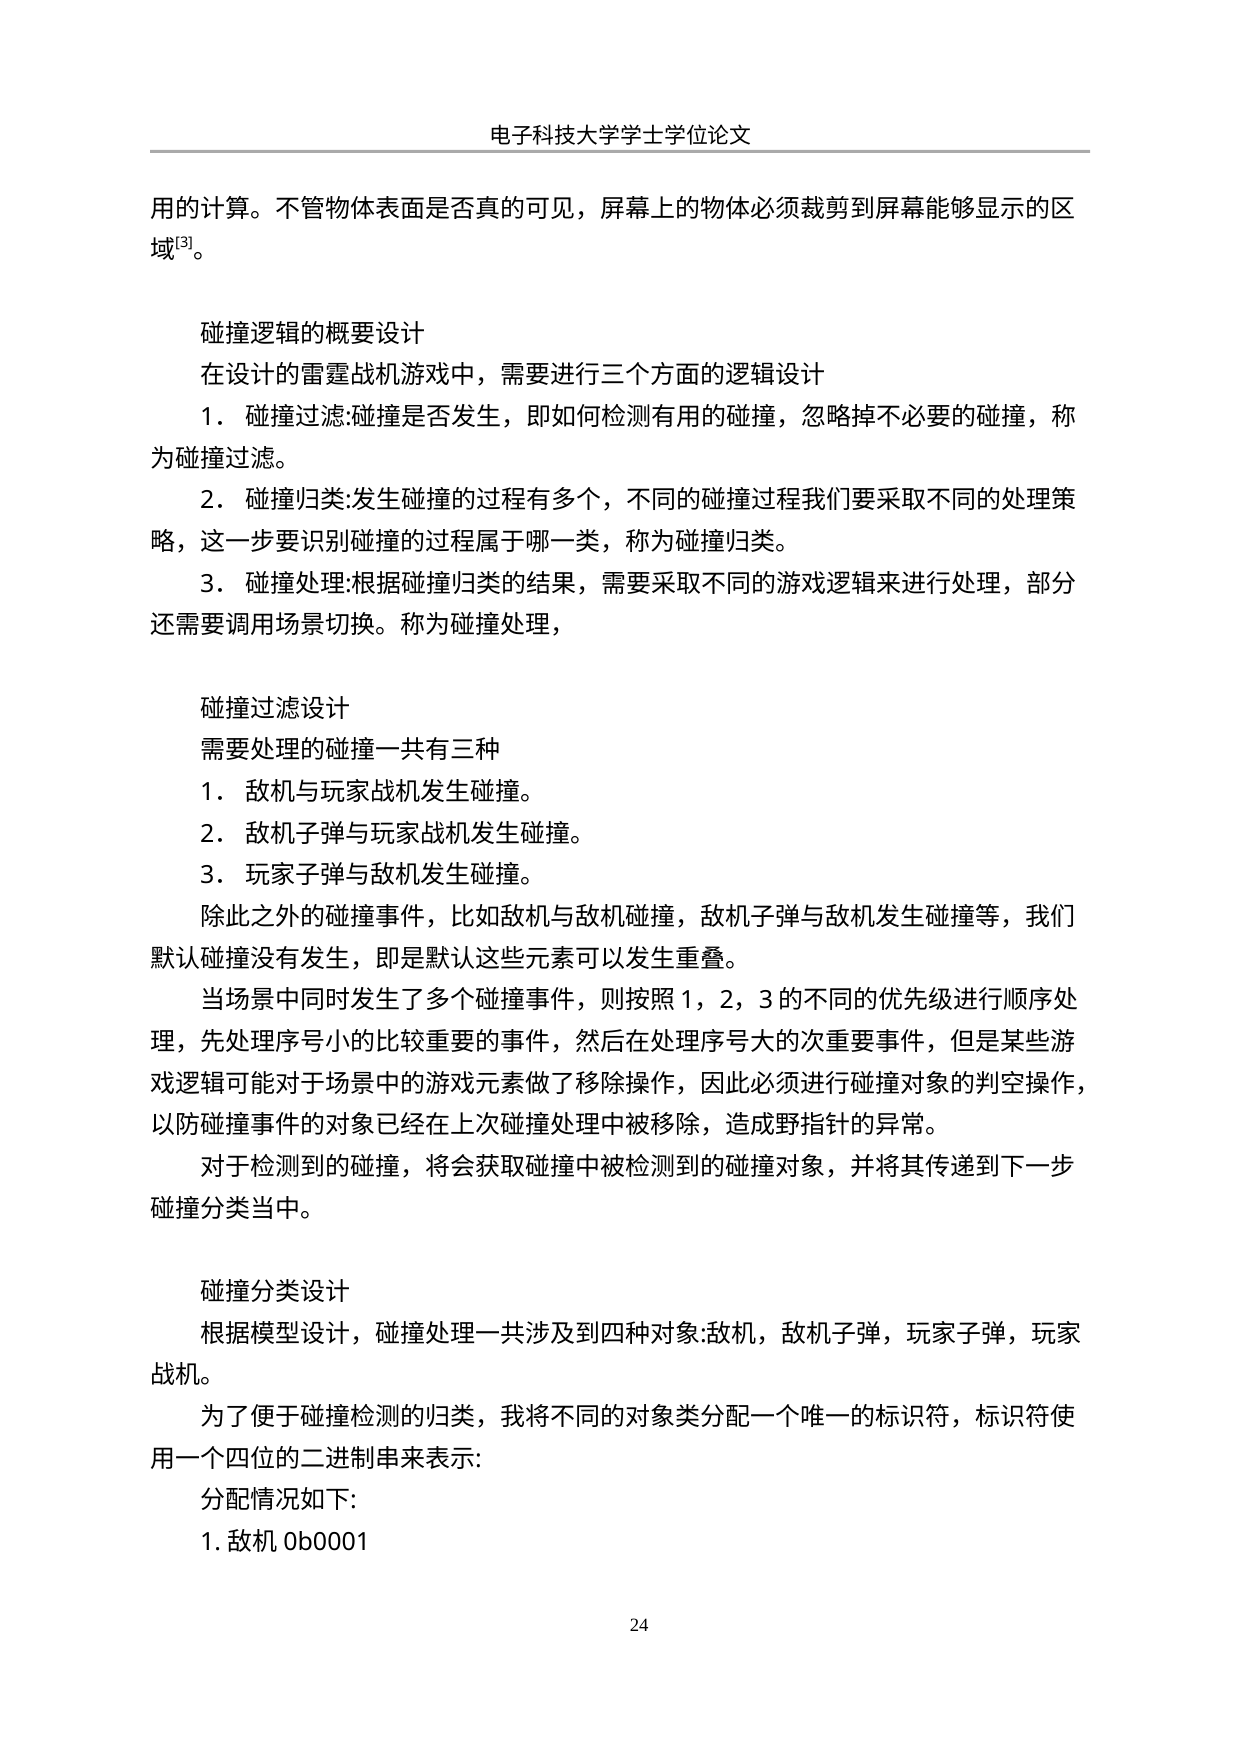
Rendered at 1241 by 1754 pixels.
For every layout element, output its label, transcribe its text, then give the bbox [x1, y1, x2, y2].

text 2． 碰撞归类:发生碰撞的过程有多个，不同的碰撞过程我们要采取不同的处理策略，这一步要识别碰撞的过程属于哪一类，称为碰撞归类。 [150, 476, 1090, 559]
text 3． 碰撞处理:根据碰撞归类的结果，需要采取不同的游戏逻辑来进行处理，部分还需要调用场景切换。称为碰撞处理， [150, 559, 1090, 642]
text 1． 敌机与玩家战机发生碰撞。 [150, 767, 1090, 809]
text 需要处理的碰撞一共有三种 [150, 726, 1090, 767]
text 碰撞过滤设计 [150, 684, 1090, 726]
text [150, 184, 1090, 267]
text 1． 碰撞过滤:碰撞是否发生，即如何检测有用的碰撞，忽略掉不必要的碰撞，称为碰撞过滤。 [150, 392, 1090, 476]
text 3． 玩家子弹与敌机发生碰撞。 [150, 851, 1090, 892]
text 分配情况如下: [150, 1476, 1090, 1517]
text 为了便于碰撞检测的归类，我将不同的对象类分配一个唯一的标识符，标识符使用一个四位的二进制串来表示: [150, 1392, 1090, 1476]
text 当场景中同时发生了多个碰撞事件，则按照1，2，3的不同的优先级进行顺序处理，先处理序号小的比较重要的事件，然后在处理序号大的次重要事件，但是某些游戏逻辑可能对于场景中的游戏元素做了移除操作，因此必须进行碰撞对象的判空操作，以防碰撞事件的对象已经在上次碰撞处理中被移除，造成野指针的异常。 [150, 976, 1090, 1142]
text 1. 敌机 0b0001 [150, 1517, 1090, 1559]
text 对于检测到的碰撞，将会获取碰撞中被检测到的碰撞对象，并将其传递到下一步碰撞分类当中。 [150, 1142, 1090, 1226]
text 碰撞逻辑的概要设计 [150, 309, 1090, 351]
text 除此之外的碰撞事件，比如敌机与敌机碰撞，敌机子弹与敌机发生碰撞等，我们默认碰撞没有发生，即是默认这些元素可以发生重叠。 [150, 892, 1090, 976]
text 碰撞分类设计 [150, 1267, 1090, 1309]
text 根据模型设计，碰撞处理一共涉及到四种对象:敌机，敌机子弹，玩家子弹，玩家战机。 [150, 1309, 1090, 1392]
text 2． 敌机子弹与玩家战机发生碰撞。 [150, 809, 1090, 851]
text 在设计的雷霆战机游戏中，需要进行三个方面的逻辑设计 [150, 351, 1090, 392]
